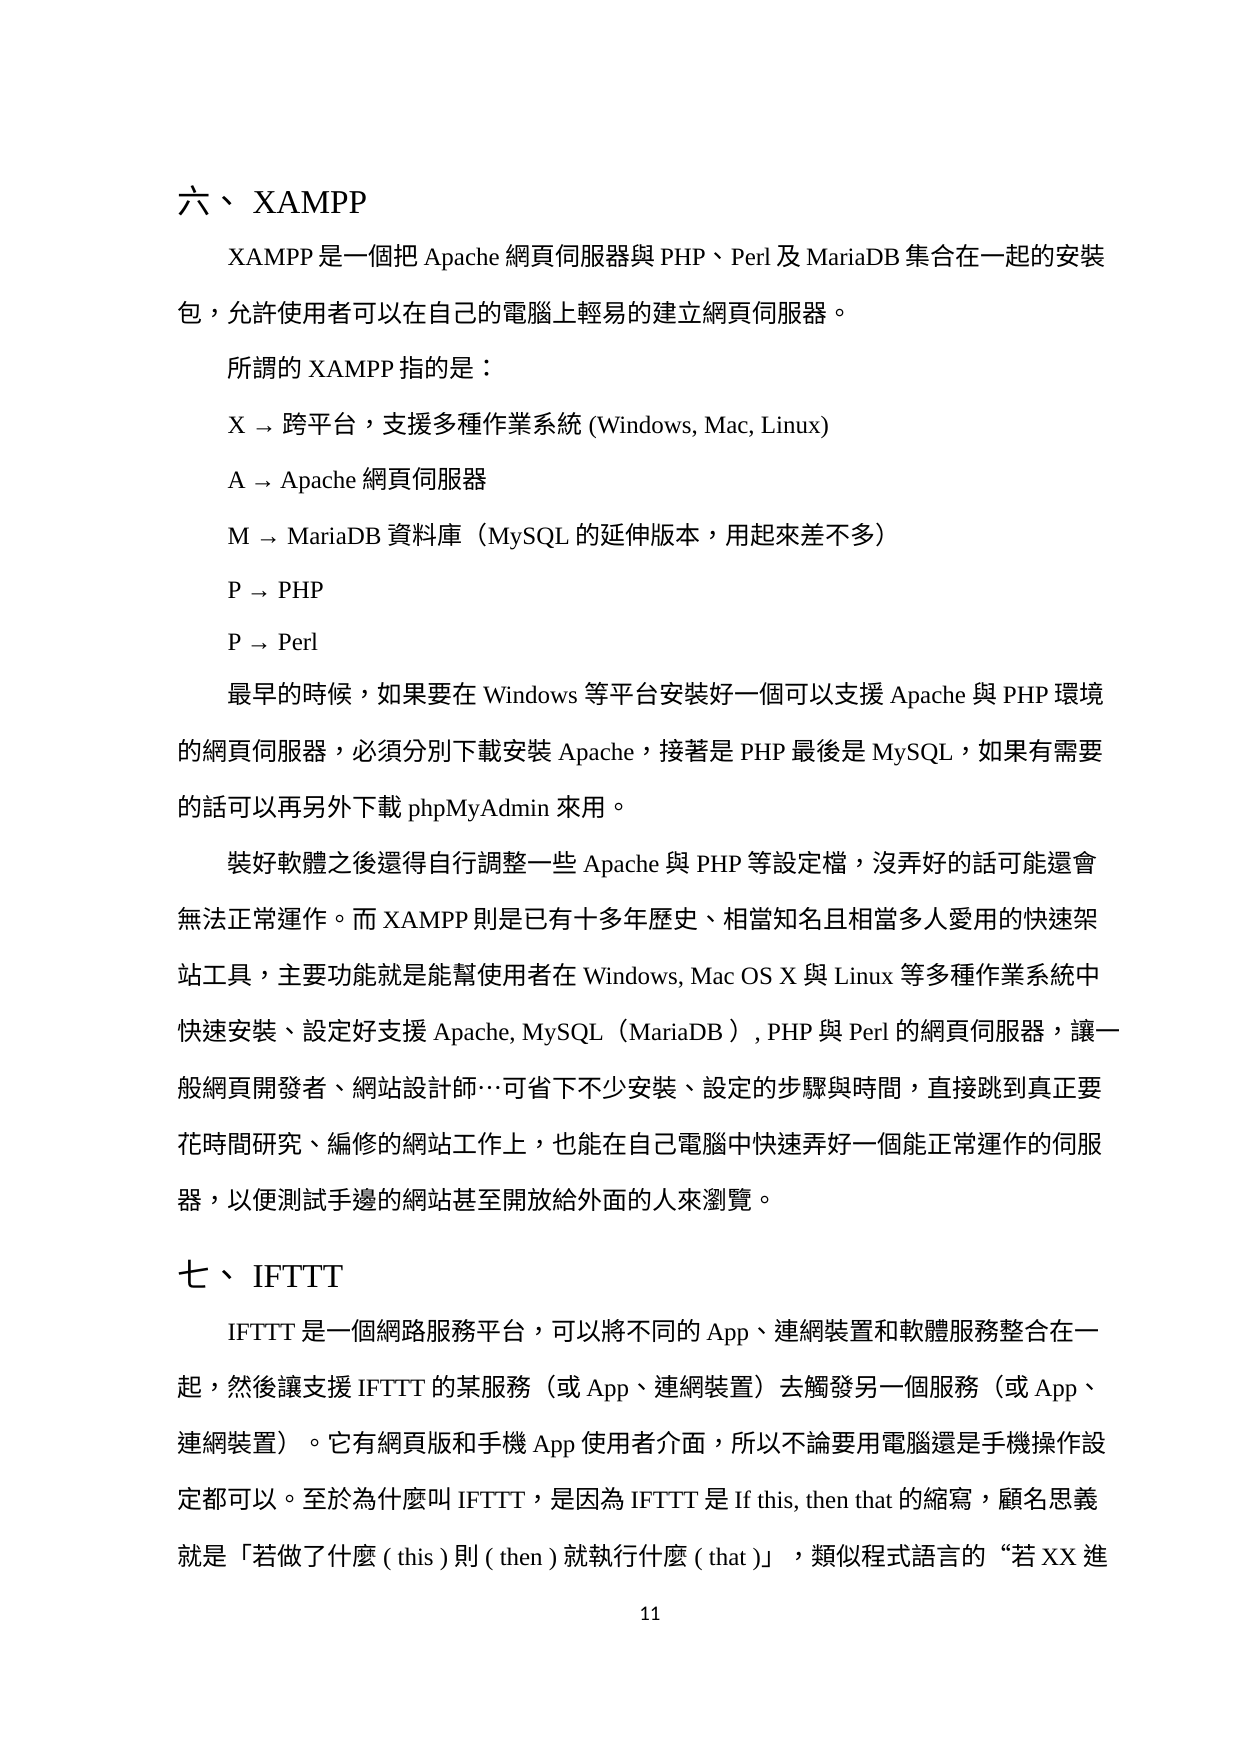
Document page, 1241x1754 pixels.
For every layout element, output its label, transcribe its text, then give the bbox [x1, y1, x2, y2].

text P → Perl [177, 622, 1122, 660]
text A → Apache 網頁伺服器 [177, 459, 1122, 497]
text 裝好軟體之後還得自行調整一些 Apache 與 PHP 等設定檔，沒弄好的話可能還會無法正常運作。而XAMPP 則是已有十多年歷史、相當知名且相當多人愛用的快速架站工具，主要功能就是能幫使用者在 Windows, Mac OS X 與 Linux 等多種作業系統中快速安裝、設定好支援 Apache, MySQL（MariaDB ）, PHP 與 Perl 的網頁伺服器，讓一般網頁開發者、網站設計師…可省下不少安裝、設定的步驟與時間，直接跳到真正要花時間研究、編修的網站工作上，也能在自己電腦中快速弄好一個能正常運作的伺服器，以便測試手邊的網站甚至開放給外面的人來瀏覽。 [177, 842, 1122, 1217]
text XAMPP是一個把Apache網頁伺服器與PHP、Perl及MariaDB集合在一起的安裝包，允許使用者可以在自己的電腦上輕易的建立網頁伺服器。 [177, 236, 1122, 330]
text X → 跨平台，支援多種作業系統 (Windows, Mac, Linux) [177, 404, 1122, 441]
list XAMPP [177, 161, 1122, 236]
text M → MariaDB 資料庫（MySQL 的延伸版本，用起來差不多） [177, 515, 1122, 552]
text P → PHP [177, 571, 1122, 608]
text 所謂的 XAMPP 指的是： [177, 348, 1122, 386]
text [177, 1311, 1122, 1573]
list IFTTT [177, 1236, 1122, 1311]
text 最早的時候，如果要在 Windows 等平台安裝好一個可以支援 Apache 與 PHP 環境的網頁伺服器，必須分別下載安裝 Apache，接著是 PHP 最後是 MySQL，如果有需要的話可以再另外下載 phpMyAdmin 來用。 [177, 674, 1122, 824]
